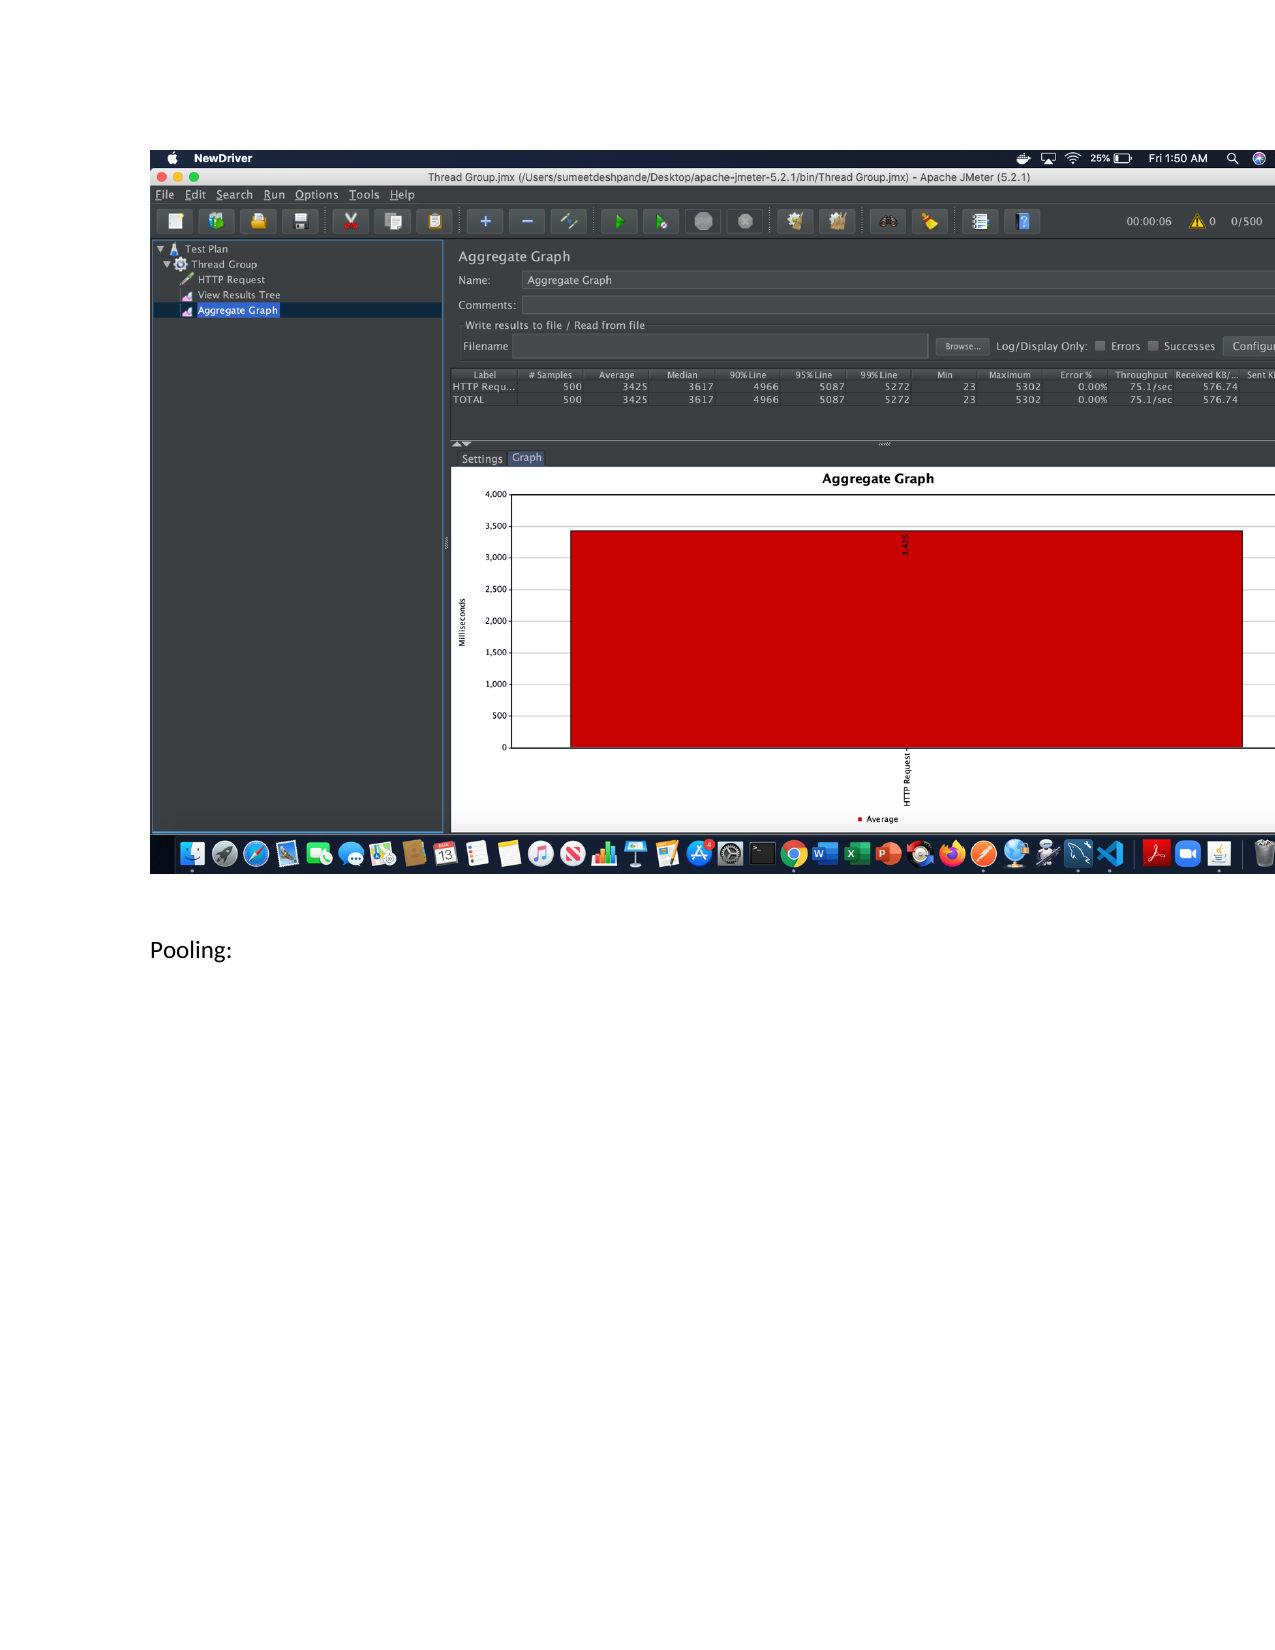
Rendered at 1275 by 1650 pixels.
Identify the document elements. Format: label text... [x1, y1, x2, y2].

picture [150, 150, 1275, 874]
text Pooling: [150, 934, 1125, 965]
